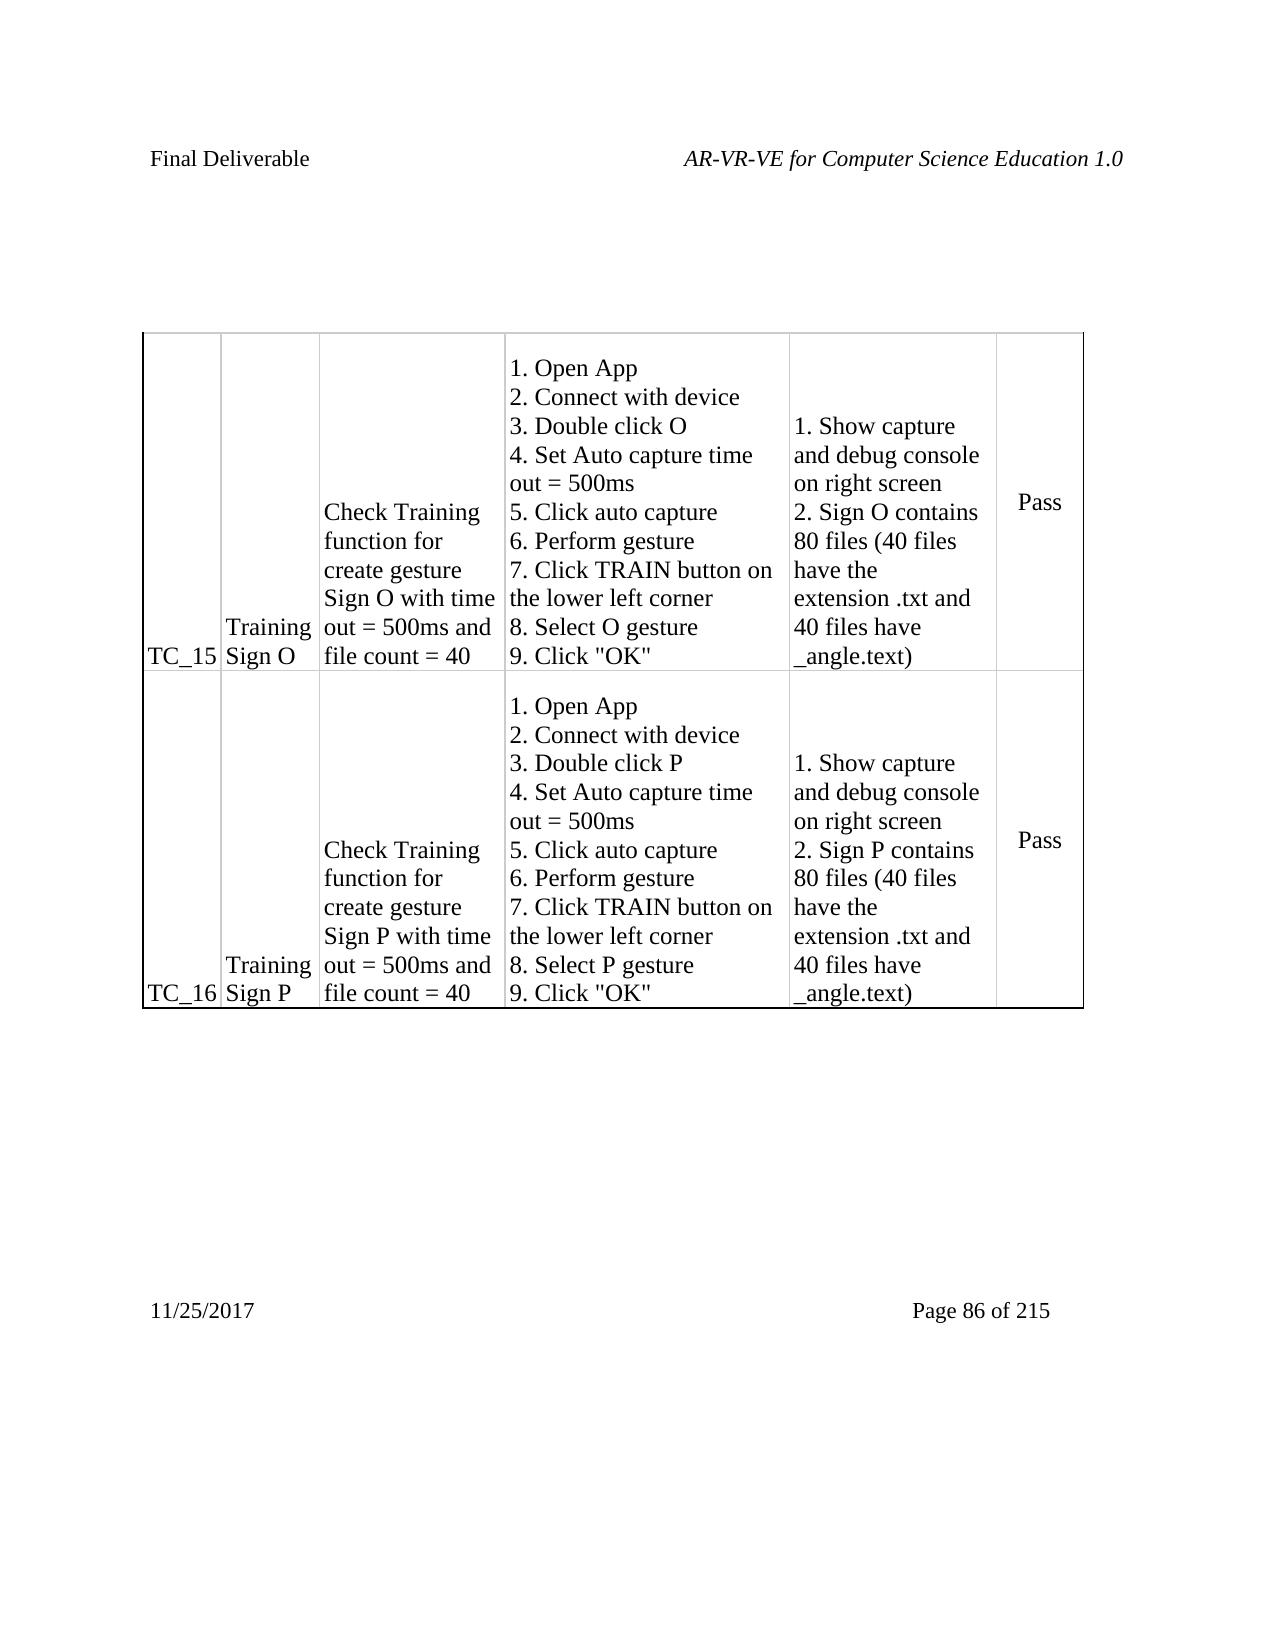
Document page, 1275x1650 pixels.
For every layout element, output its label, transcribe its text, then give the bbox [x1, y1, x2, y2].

table_cell Check Training function for create gesture Sign O with time out = 500ms and file count = 40 [320, 334, 504, 670]
table_cell Pass [997, 671, 1083, 1007]
table_cell 1. Open App 2. Connect with device 3. Double click P 4. Set Auto capture time out = 500ms 5. Click auto capture 6. Perform gesture 7. Click TRAIN button on the lower left corner 8. Select P gesture 9. Click "OK" [506, 671, 789, 1007]
table_cell 1. Show capture and debug console on right screen 2. Sign P contains 80 files (40 files have the extension .txt and 40 files have _angle.text) [790, 671, 996, 1007]
table_cell Check Training function for create gesture Sign P with time out = 500ms and file count = 40 [320, 671, 504, 1007]
table_cell Pass [997, 334, 1083, 670]
table_cell TC_16 [144, 671, 220, 1007]
table_cell 1. Show capture and debug console on right screen 2. Sign O contains 80 files (40 files have the extension .txt and 40 files have _angle.text) [790, 334, 996, 670]
table_cell Training Sign P [222, 671, 319, 1007]
table_cell 1. Open App 2. Connect with device 3. Double click O 4. Set Auto capture time out = 500ms 5. Click auto capture 6. Perform gesture 7. Click TRAIN button on the lower left corner 8. Select O gesture 9. Click "OK" [506, 334, 789, 670]
table_cell Training Sign O [222, 334, 319, 670]
table_cell TC_15 [144, 334, 220, 670]
